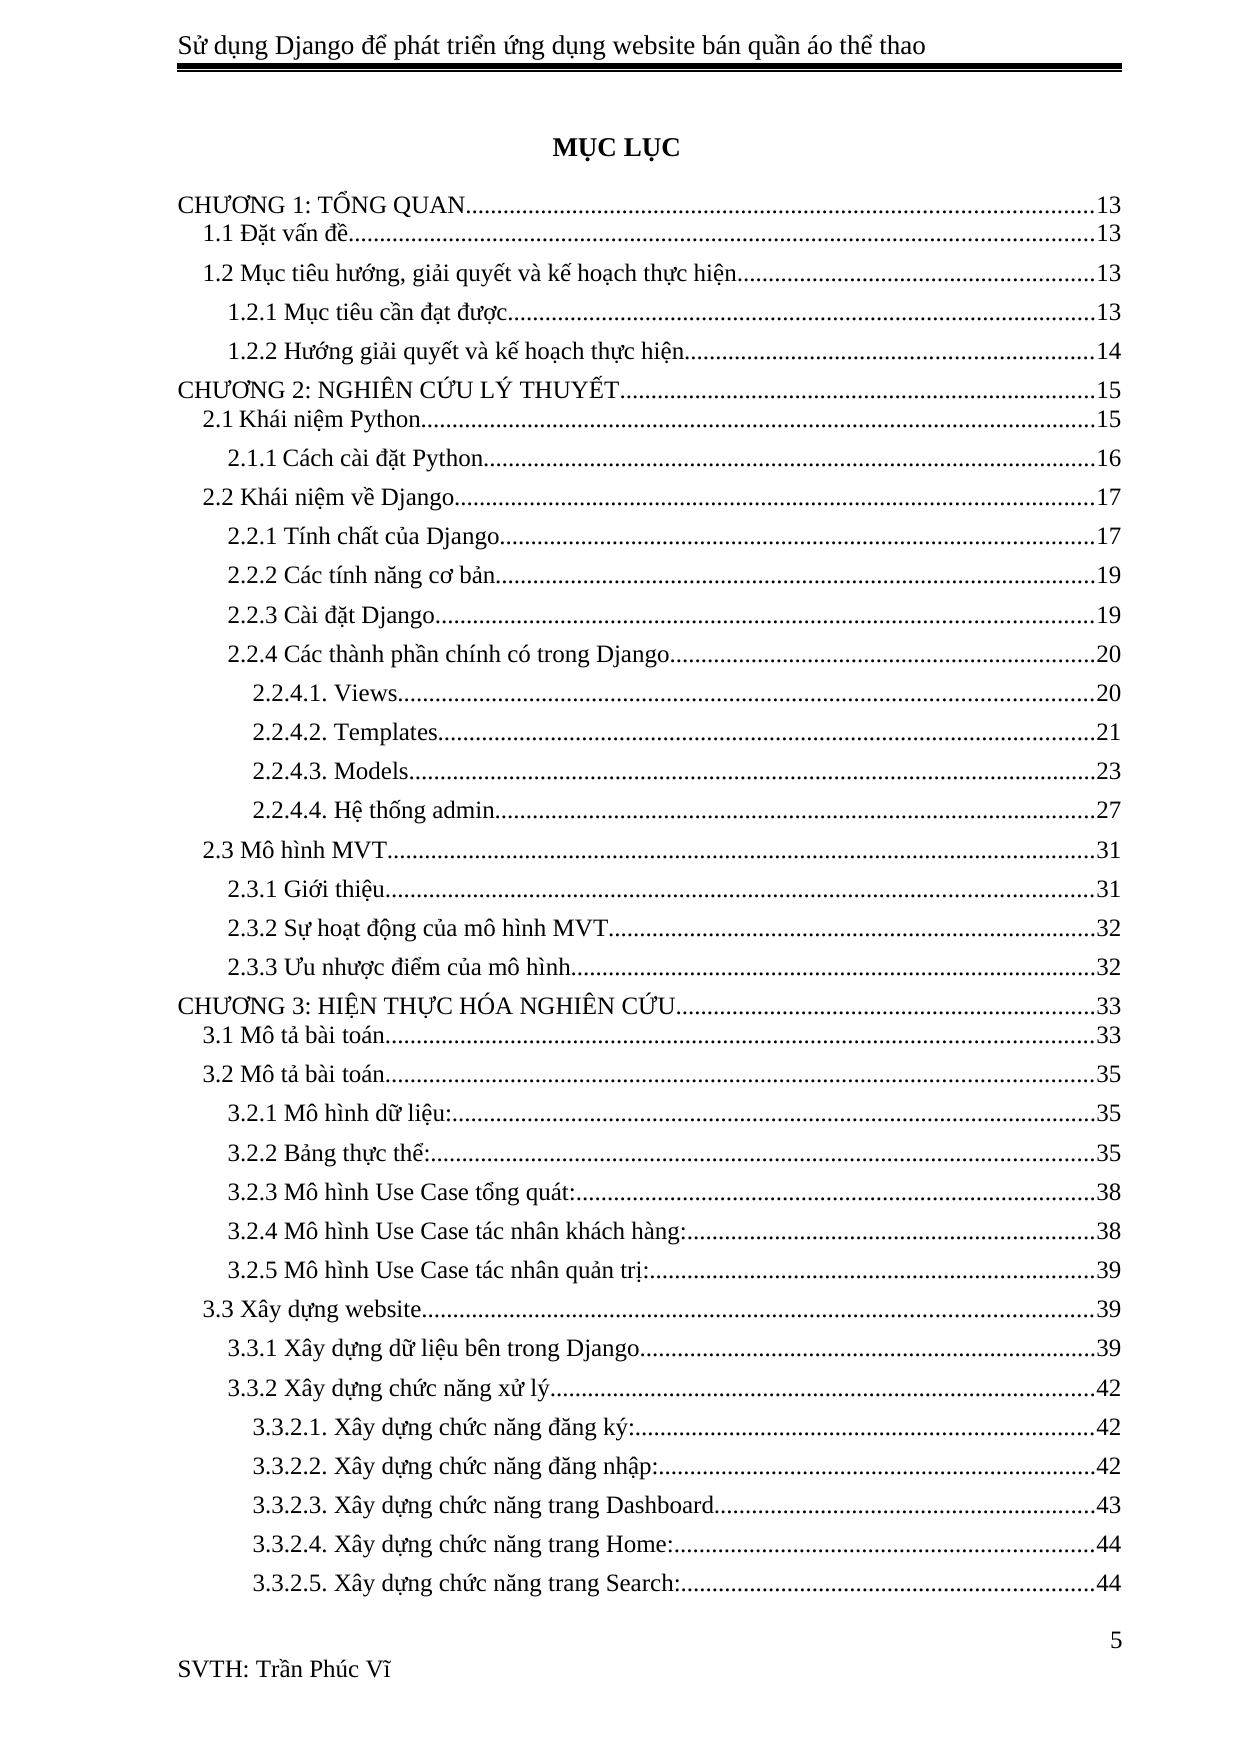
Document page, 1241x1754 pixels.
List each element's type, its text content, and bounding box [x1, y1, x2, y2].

text 3.3.2.4. Xây dựng chức năng trang Home: 44 [252, 1529, 1122, 1558]
text 3.3.2.5. Xây dựng chức năng trang Search: 44 [252, 1568, 1122, 1597]
text 3.2.5 Mô hình Use Case tác nhân quản trị: 39 [227, 1255, 1122, 1284]
text 2.2.2 Các tính năng cơ bản 19 [227, 561, 1122, 589]
text 3.2.4 Mô hình Use Case tác nhân khách hàng: 38 [227, 1216, 1122, 1245]
text 1.2.2 Hướng giải quyết và kế hoạch thực hiện 14 [227, 336, 1122, 365]
text 3.3 Xây dựng website 39 [202, 1294, 1122, 1323]
text 2.2.4.1. Views 20 [252, 678, 1122, 707]
text 2.2.4.2. Templates 21 [252, 717, 1122, 746]
text CHƯƠNG 2: NGHIÊN CỨU LÝ THUYẾT 15 [177, 375, 1122, 404]
text 2.3.1 Giới thiệu 31 [227, 874, 1122, 903]
text 3.2.1 Mô hình dữ liệu: 35 [227, 1098, 1122, 1127]
text 3.3.1 Xây dựng dữ liệu bên trong Django 39 [227, 1333, 1122, 1362]
text 3.3.2 Xây dựng chức năng xử lý 42 [227, 1373, 1122, 1401]
text 2.1.1 Cách cài đặt Python 16 [227, 443, 1122, 472]
text 2.2 Khái niệm về Django 17 [202, 482, 1122, 511]
text 1.2 Mục tiêu hướng, giải quyết và kế hoạch thực hiện 13 [202, 258, 1122, 286]
text 2.2.3 Cài đặt Django 19 [227, 600, 1122, 628]
text 3.2.3 Mô hình Use Case tổng quát: 38 [227, 1177, 1122, 1206]
text 3.3.2.3. Xây dựng chức năng trang Dashboard 43 [252, 1490, 1122, 1519]
text 3.3.2.1. Xây dựng chức năng đăng ký: 42 [252, 1412, 1122, 1441]
text 2.2.4.4. Hệ thống admin 27 [252, 796, 1122, 824]
text 2.3 Mô hình MVT 31 [202, 835, 1122, 863]
text 2.3.3 Ưu nhược điểm của mô hình 32 [227, 952, 1122, 981]
text CHƯƠNG 1: TỔNG QUAN 13 [177, 190, 1122, 218]
text 1.1 Đặt vấn đề 13 [202, 218, 1122, 247]
text 3.2.2 Bảng thực thể: 35 [227, 1138, 1122, 1166]
text 3.1 Mô tả bài toán 33 [202, 1020, 1122, 1049]
text 3.3.2.2. Xây dựng chức năng đăng nhập: 42 [252, 1451, 1122, 1480]
text 1.2.1 Mục tiêu cần đạt được 13 [227, 297, 1122, 326]
text 2.2.1 Tính chất của Django 17 [227, 521, 1122, 550]
text 3.2 Mô tả bài toán 35 [202, 1059, 1122, 1088]
text MỤC LỤC [477, 131, 1122, 162]
text CHƯƠNG 3: HIỆN THỰC HÓA NGHIÊN CỨU 33 [177, 991, 1122, 1020]
text 2.3.2 Sự hoạt động của mô hình MVT 32 [227, 913, 1122, 942]
text 2.1 Khái niệm Python 15 [202, 404, 1122, 433]
text 2.2.4.3. Models 23 [252, 756, 1122, 785]
text 2.2.4 Các thành phần chính có trong Django 20 [227, 639, 1122, 668]
